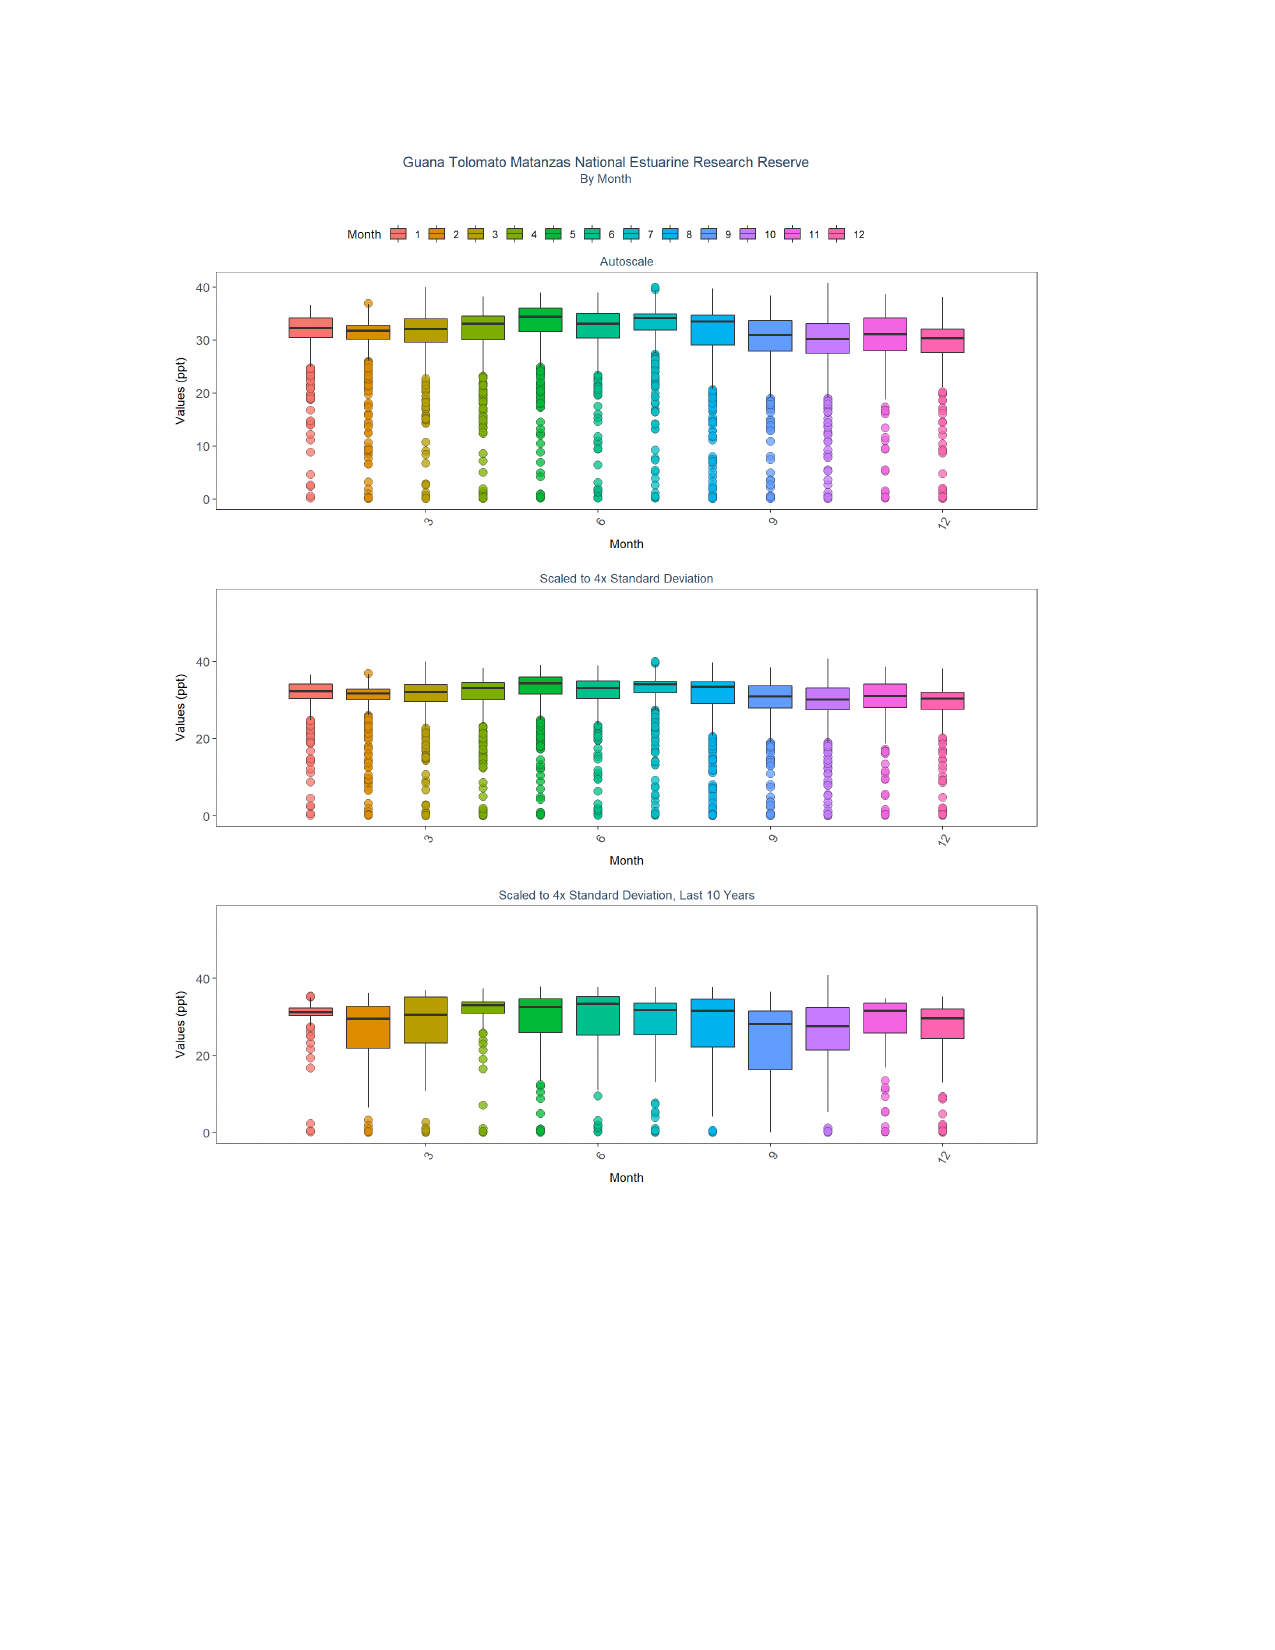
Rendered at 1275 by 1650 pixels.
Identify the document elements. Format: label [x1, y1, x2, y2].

picture [168, 150, 1044, 1200]
